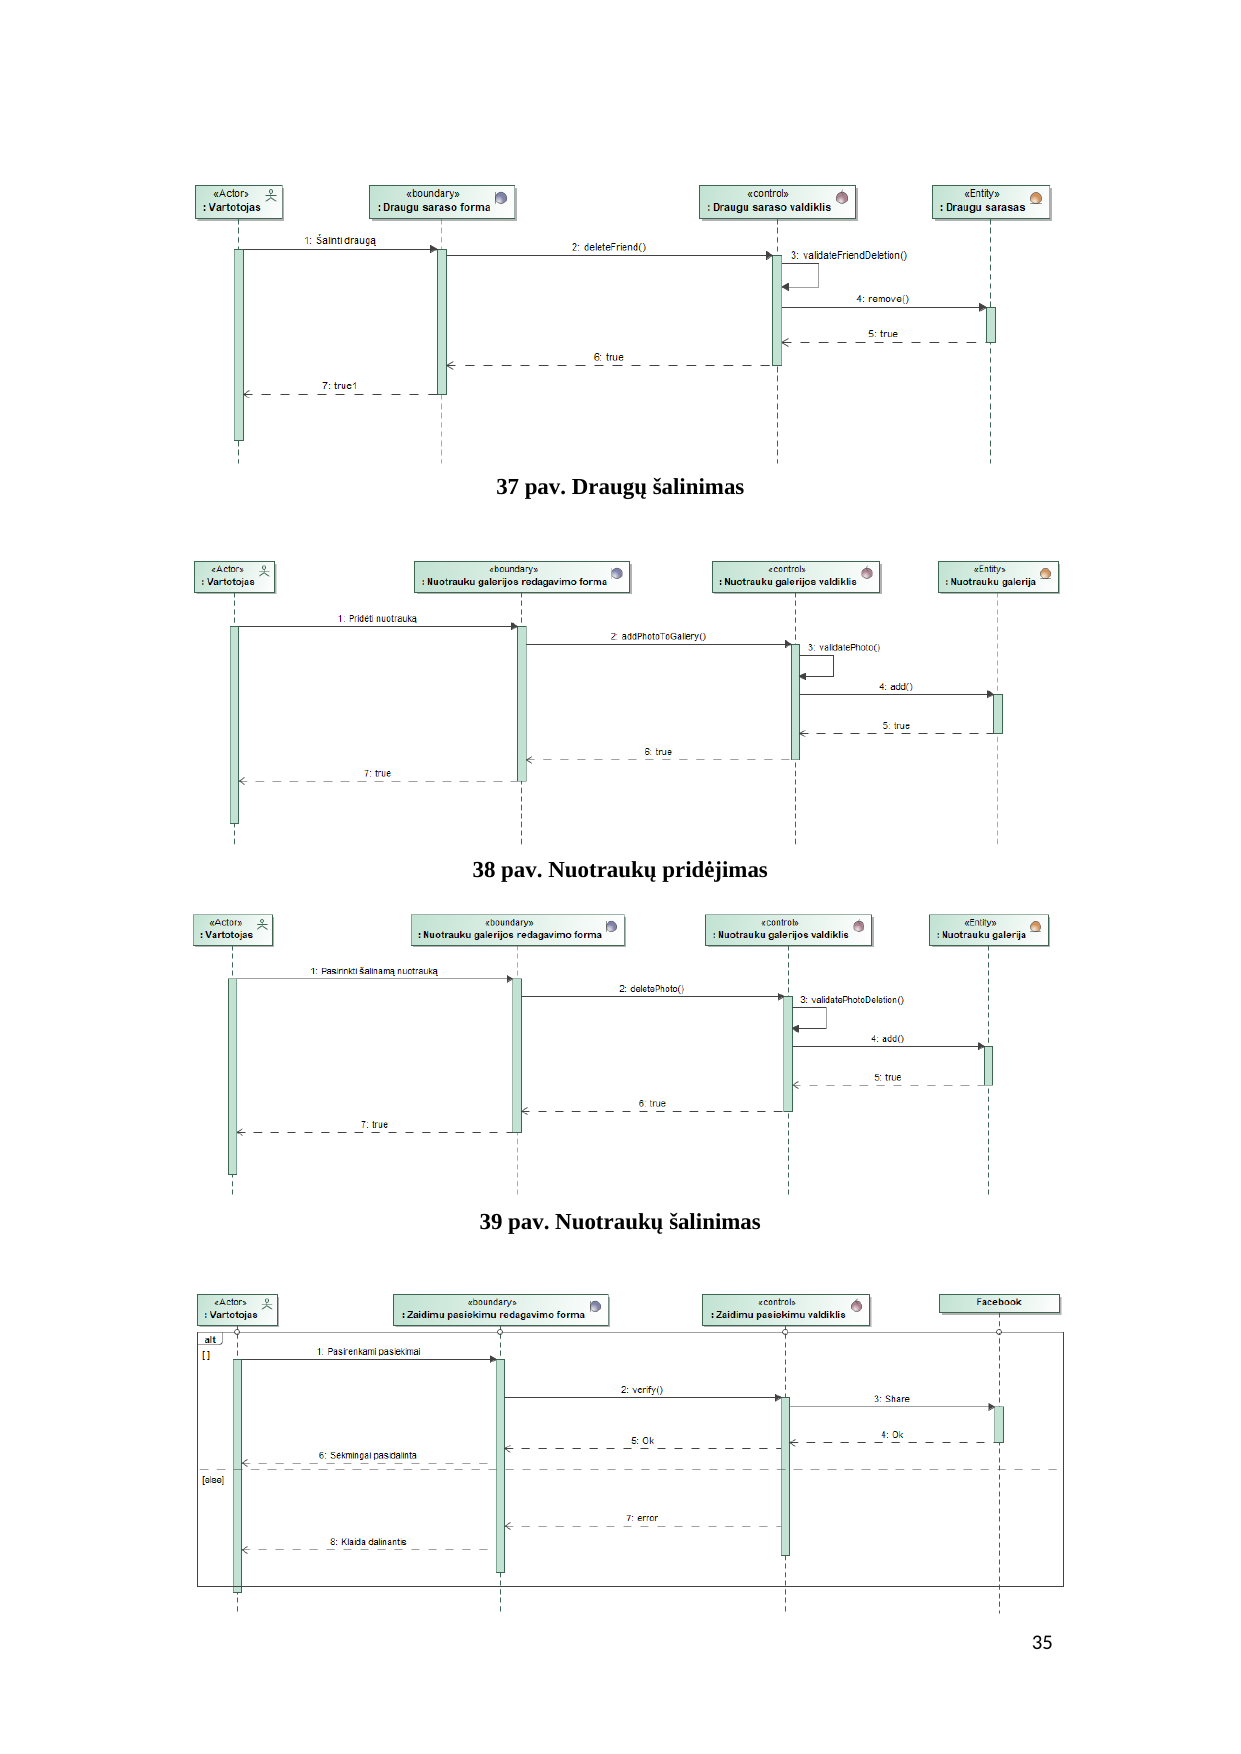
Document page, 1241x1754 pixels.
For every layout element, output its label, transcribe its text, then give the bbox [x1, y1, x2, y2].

text 39 pav. Nuotraukų šalinimas [187, 1208, 1053, 1234]
picture [187, 1286, 1072, 1618]
picture [187, 176, 1060, 474]
text 38 pav. Nuotraukų pridėjimas [187, 857, 1053, 883]
text 37 pav. Draugų šalinimas [187, 474, 1053, 499]
picture [187, 909, 1057, 1208]
picture [187, 552, 1068, 857]
